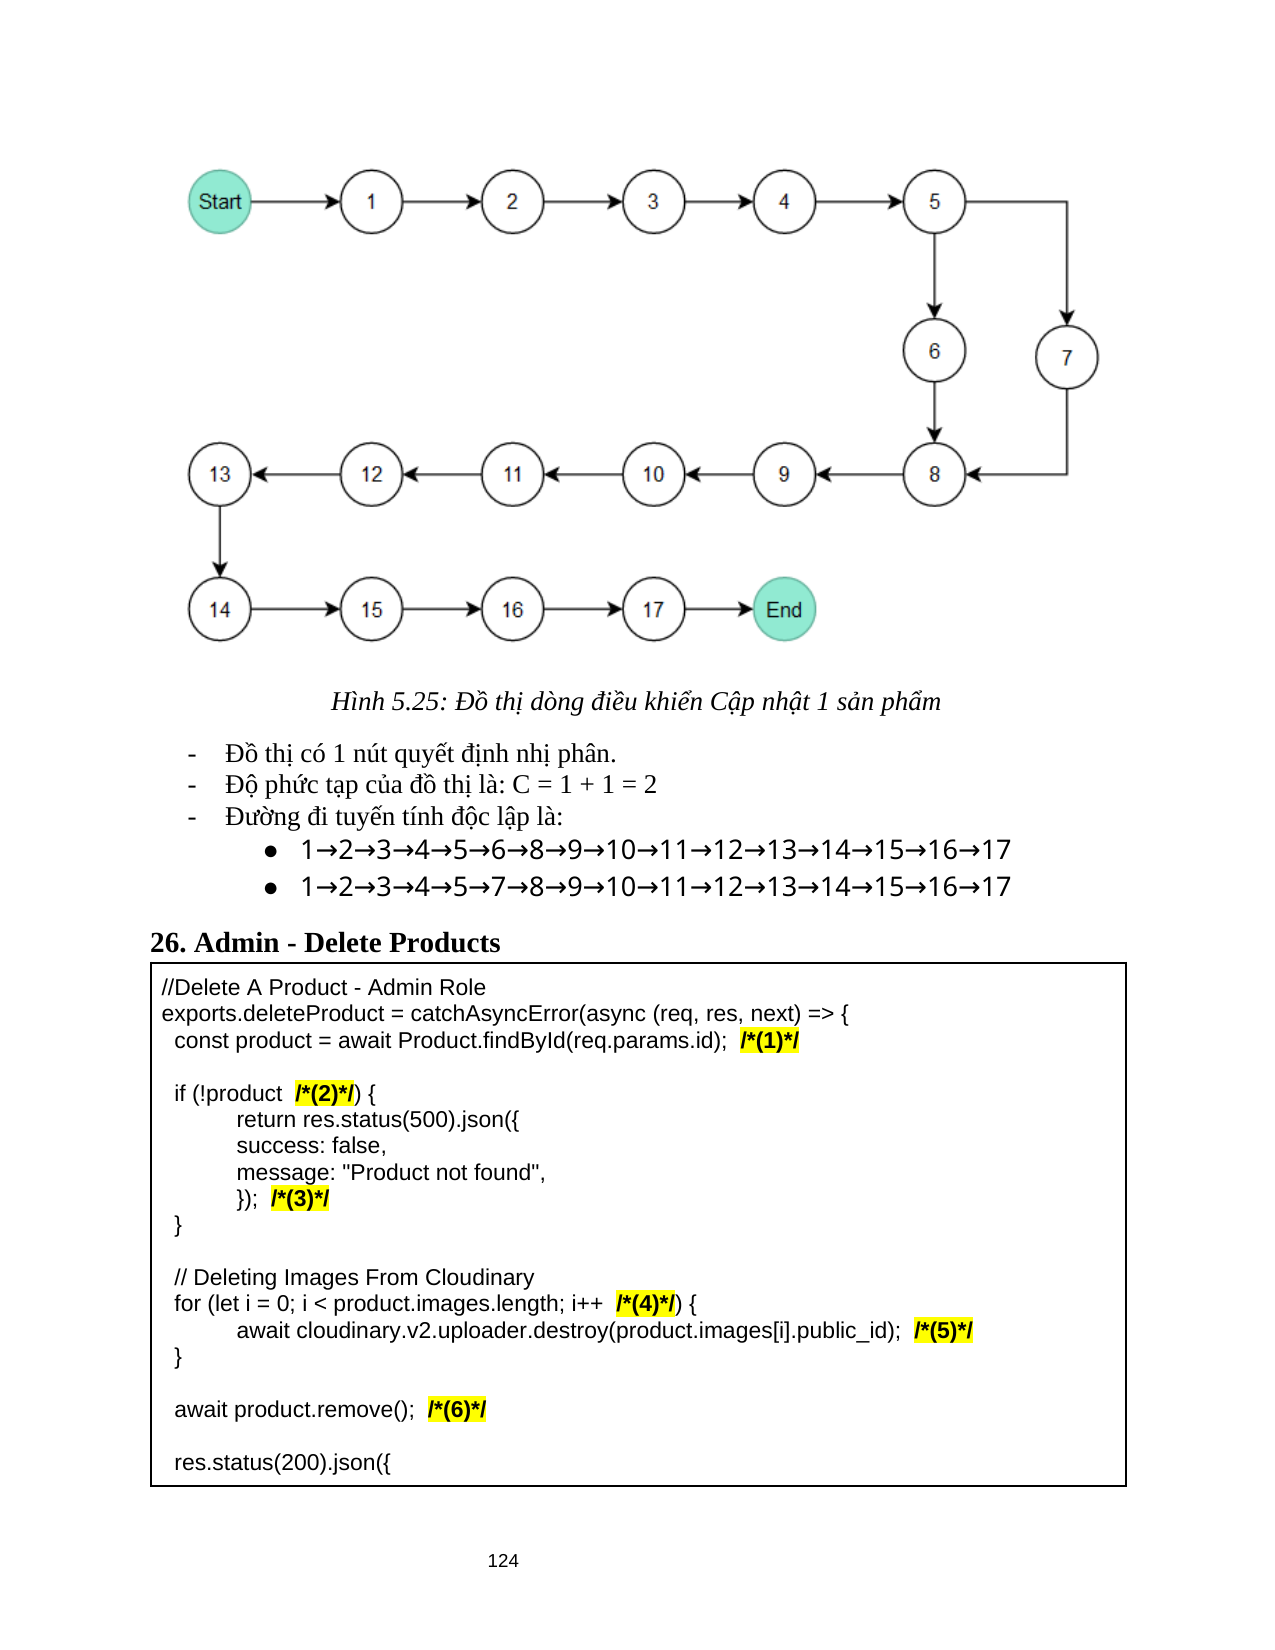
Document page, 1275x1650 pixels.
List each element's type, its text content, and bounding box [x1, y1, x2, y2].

list Đường đi tuyến tính độc lập là: [187, 800, 1125, 831]
list Độ phức tạp của đồ thị là: C = 1 + 1 = 2 [187, 768, 1125, 800]
picture [150, 150, 1125, 665]
list Đồ thị có 1 nút quyết định nhị phân. [187, 737, 1125, 768]
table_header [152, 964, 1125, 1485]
text Hình 5.25: Đồ thị dòng điều khiển Cập nhật 1 sản phẩm [150, 685, 1125, 717]
list 1→2→3→4→5→6→8→9→10→11→12→13→14→15→16→17 [262, 831, 1125, 868]
subtitle 26. Admin - Delete Products [150, 925, 1125, 959]
list 1→2→3→4→5→7→8→9→10→11→12→13→14→15→16→17 [262, 868, 1125, 904]
